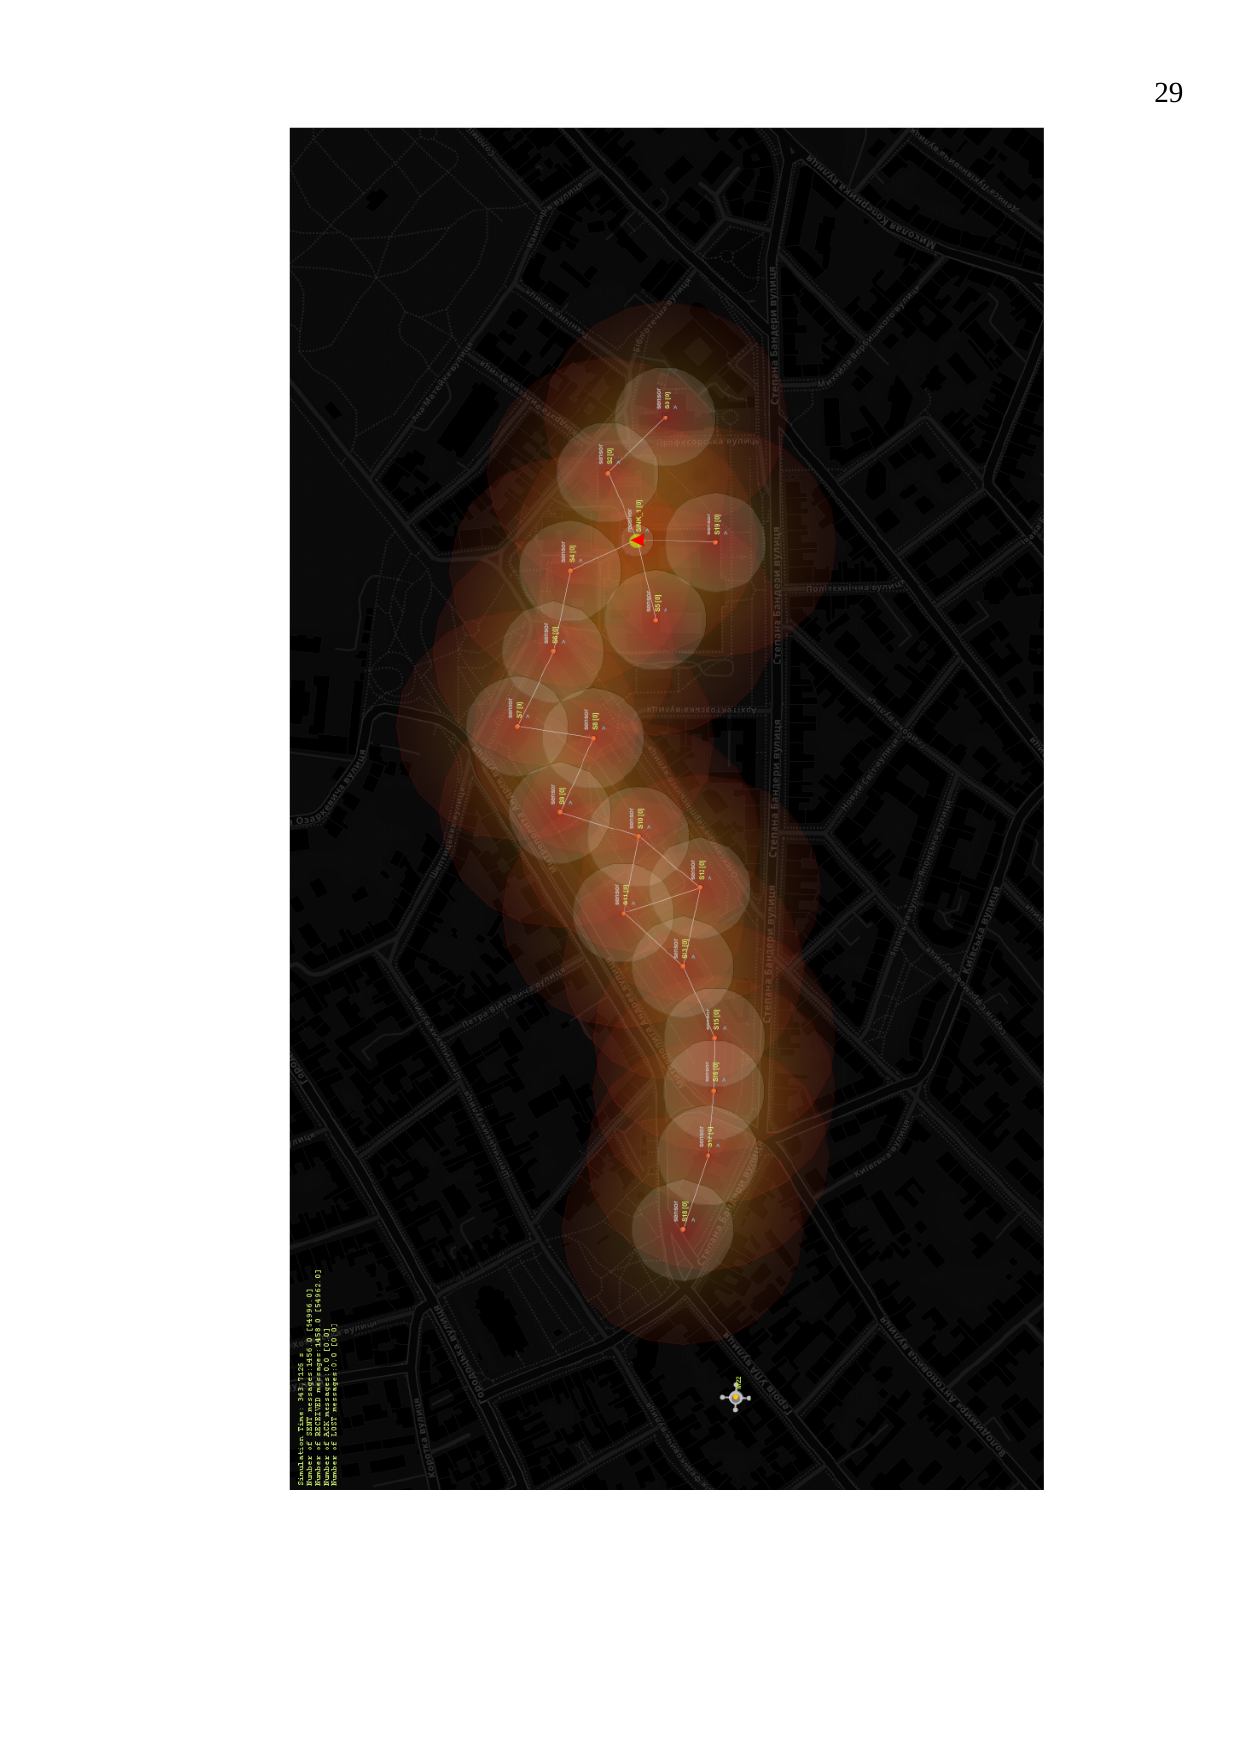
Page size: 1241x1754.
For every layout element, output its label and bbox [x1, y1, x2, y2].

picture [290, 129, 1044, 1489]
